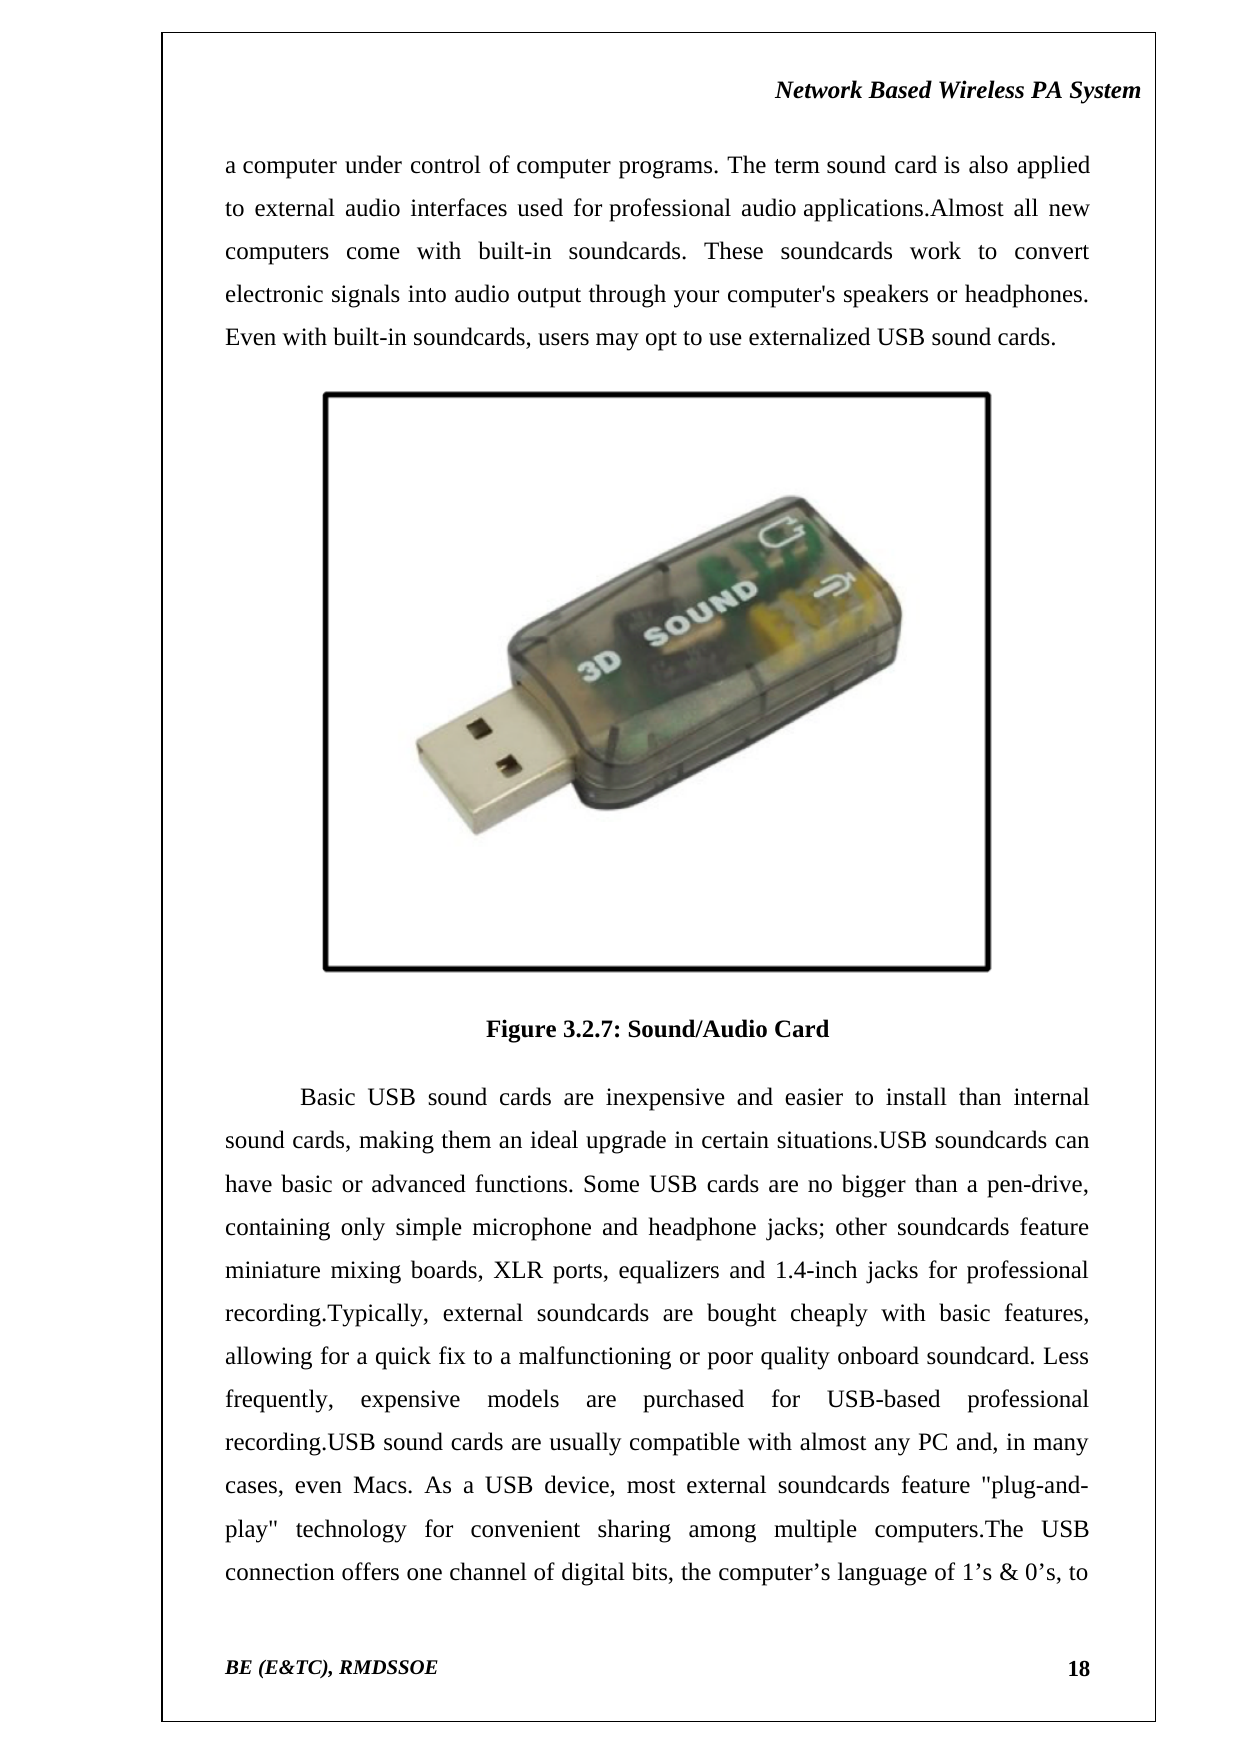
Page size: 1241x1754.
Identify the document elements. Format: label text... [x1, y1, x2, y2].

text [225, 1082, 1090, 1586]
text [225, 150, 1090, 351]
text Figure 3.2.7: Sound/Audio Card [225, 1014, 1090, 1043]
picture [322, 390, 994, 975]
